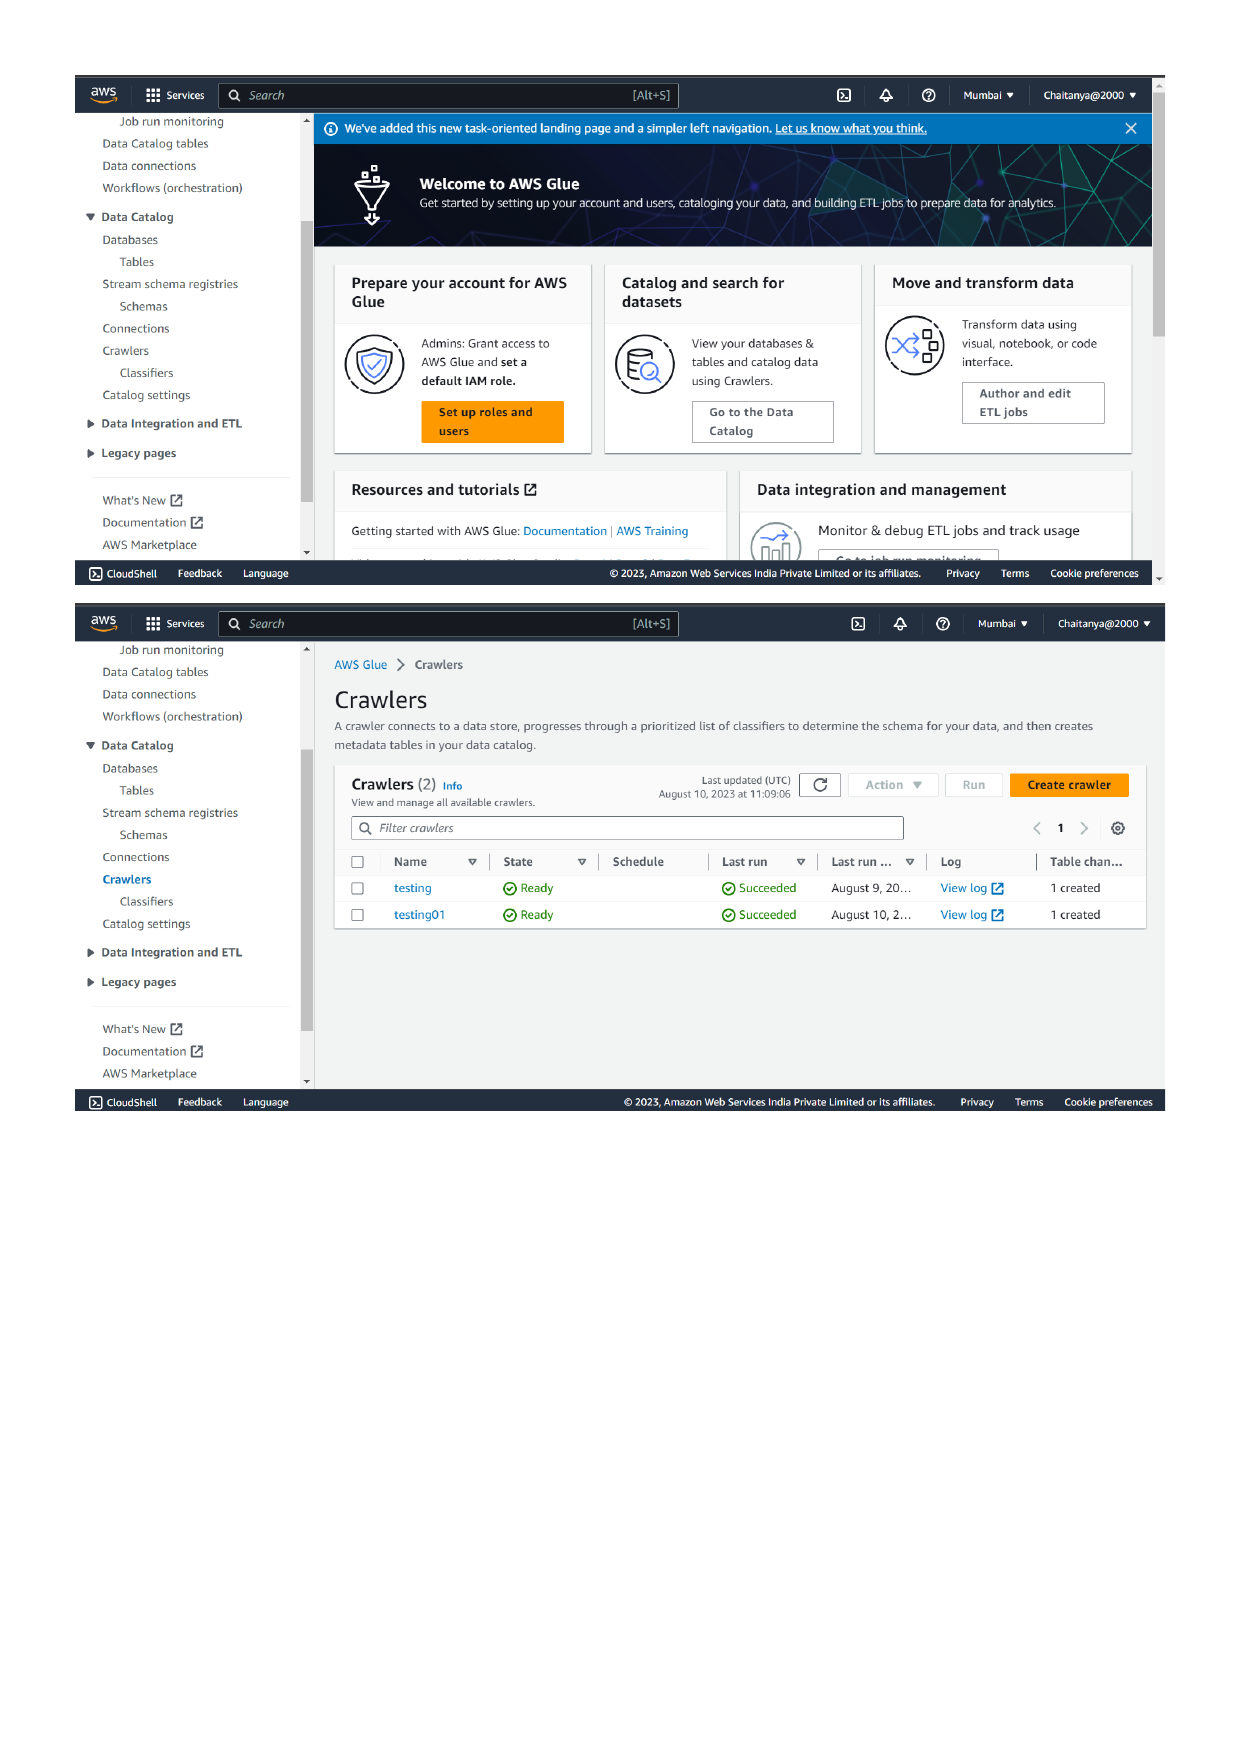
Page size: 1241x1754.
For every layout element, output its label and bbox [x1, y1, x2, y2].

picture [75, 603, 1166, 1111]
picture [75, 75, 1166, 585]
